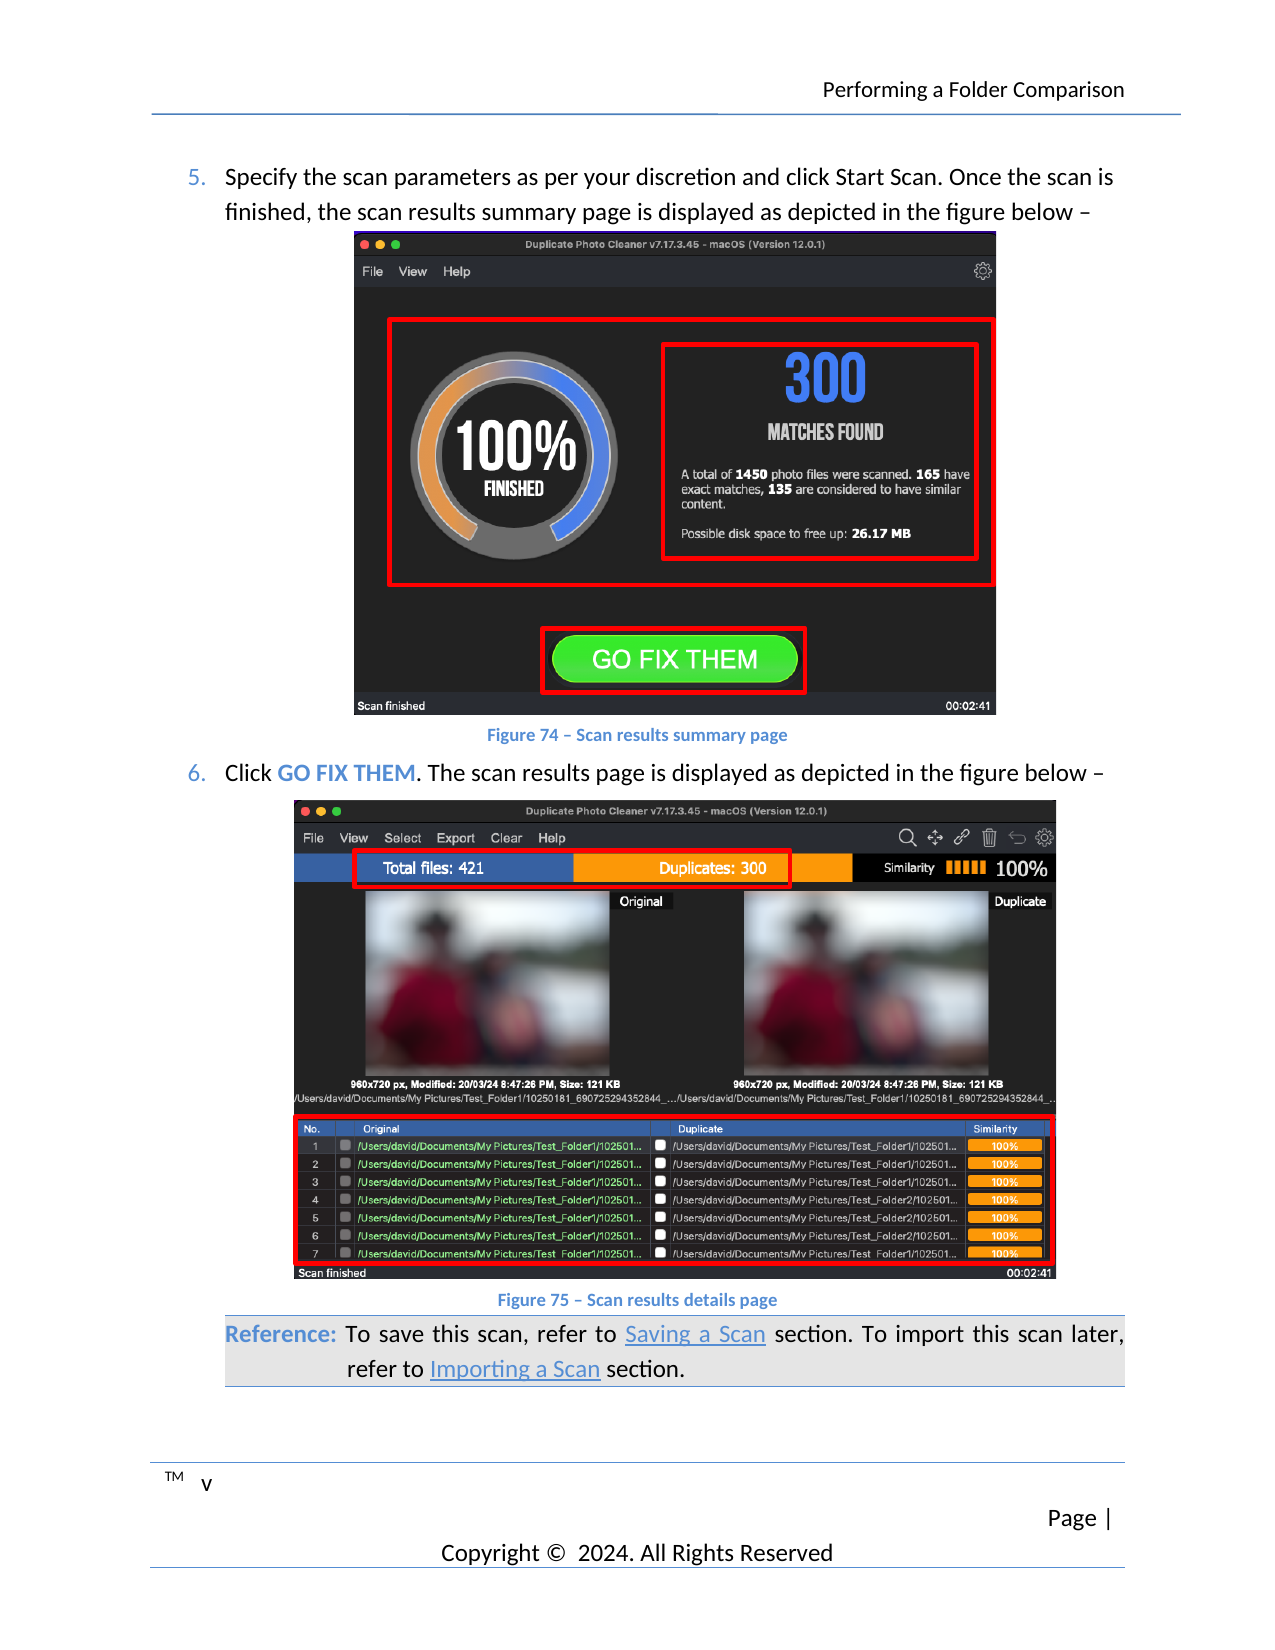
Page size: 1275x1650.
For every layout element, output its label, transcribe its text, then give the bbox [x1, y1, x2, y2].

text Reference: To save this scan, refer to Saving a Scan section. To import this scan later, refer to Importing a Scan section. [225, 1316, 1125, 1386]
picture [298, 1119, 1050, 1261]
picture [294, 800, 1057, 1279]
picture [354, 231, 997, 715]
text Figure 75 – Scan results details page [150, 1288, 1125, 1311]
text Figure 74 – Scan results summary page [150, 723, 1125, 746]
list Specify the scan parameters as per your discretion and click Start Scan. Once the scan is finished, the scan results summary page is displayed as depicted in the figure below – [187, 161, 1125, 227]
list Click GO FIX THEM. The scan results page is displayed as depicted in the figure below – [187, 757, 1125, 787]
